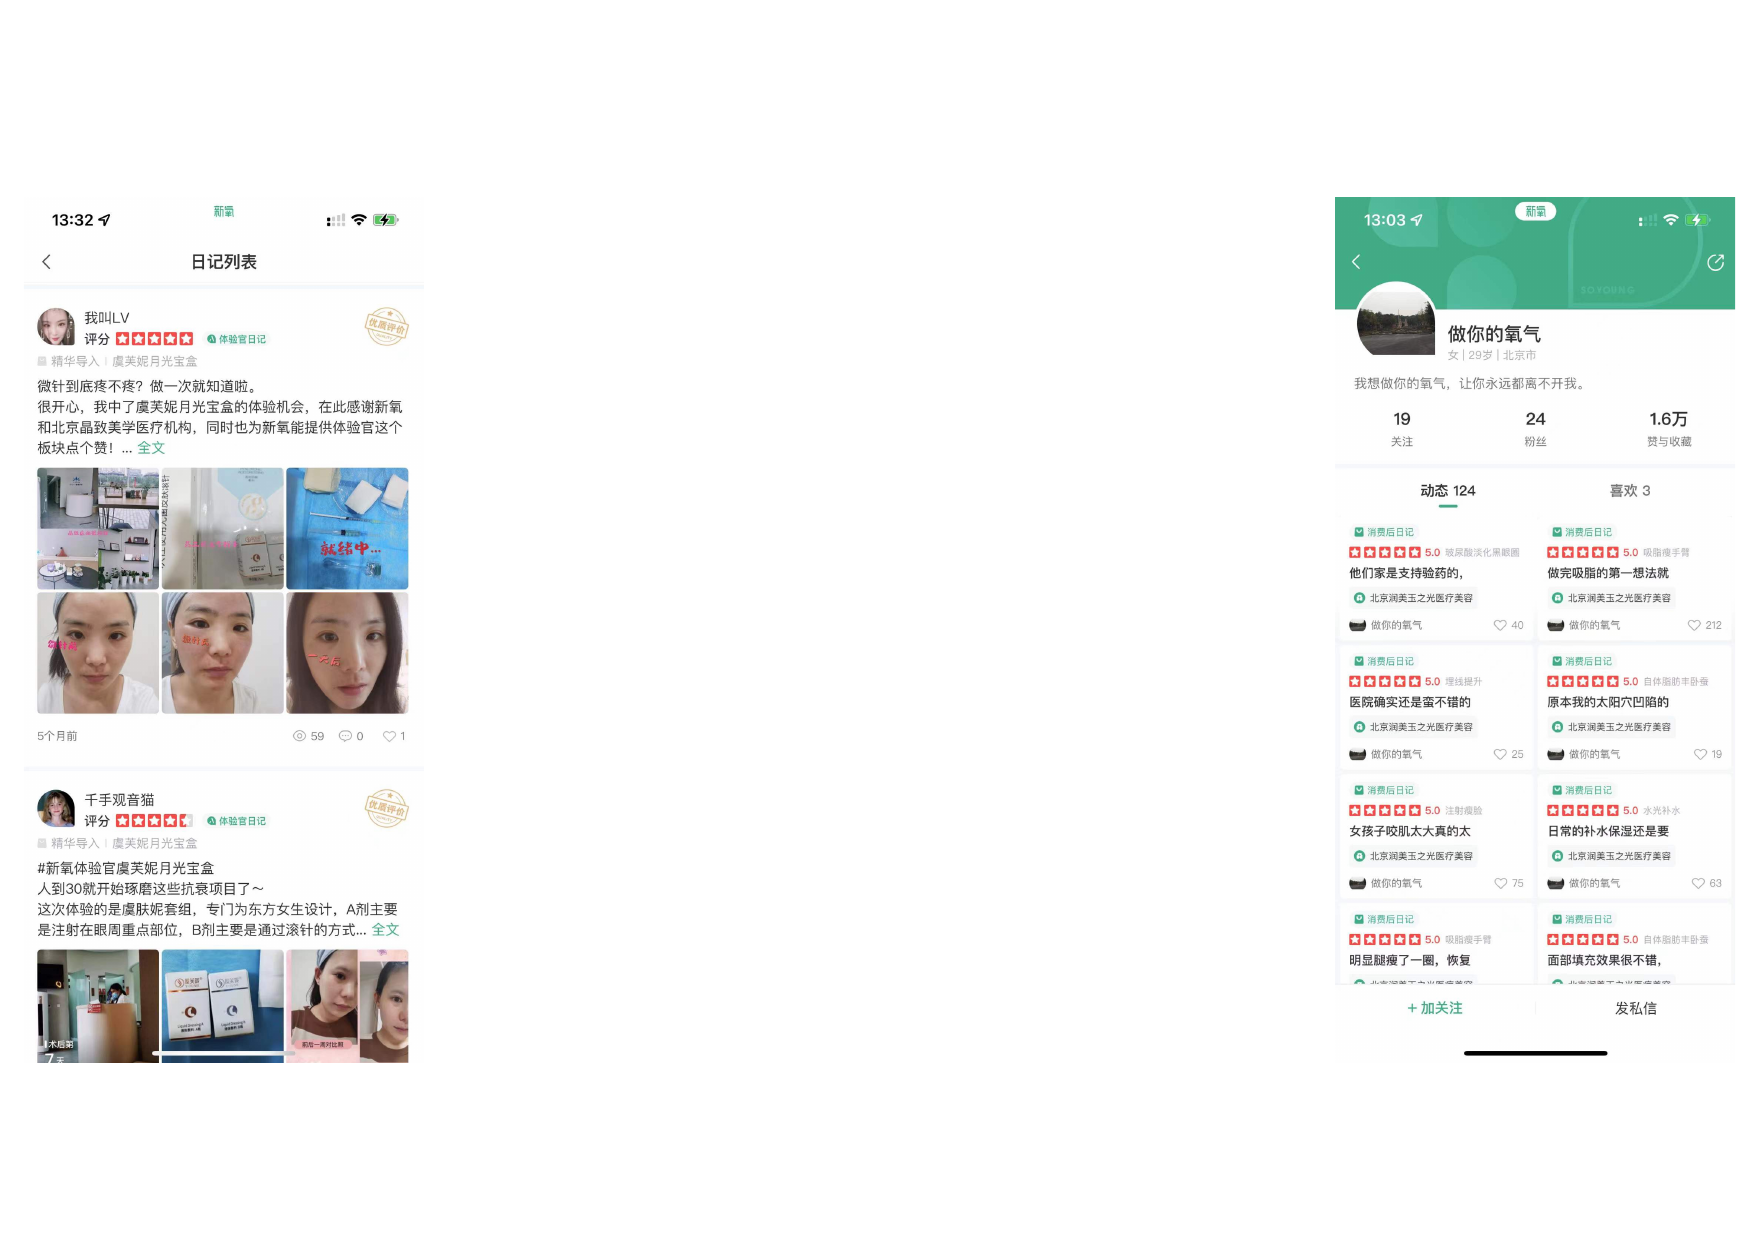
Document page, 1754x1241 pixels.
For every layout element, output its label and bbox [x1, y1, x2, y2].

picture [1335, 197, 1736, 1063]
picture [23, 197, 424, 1063]
